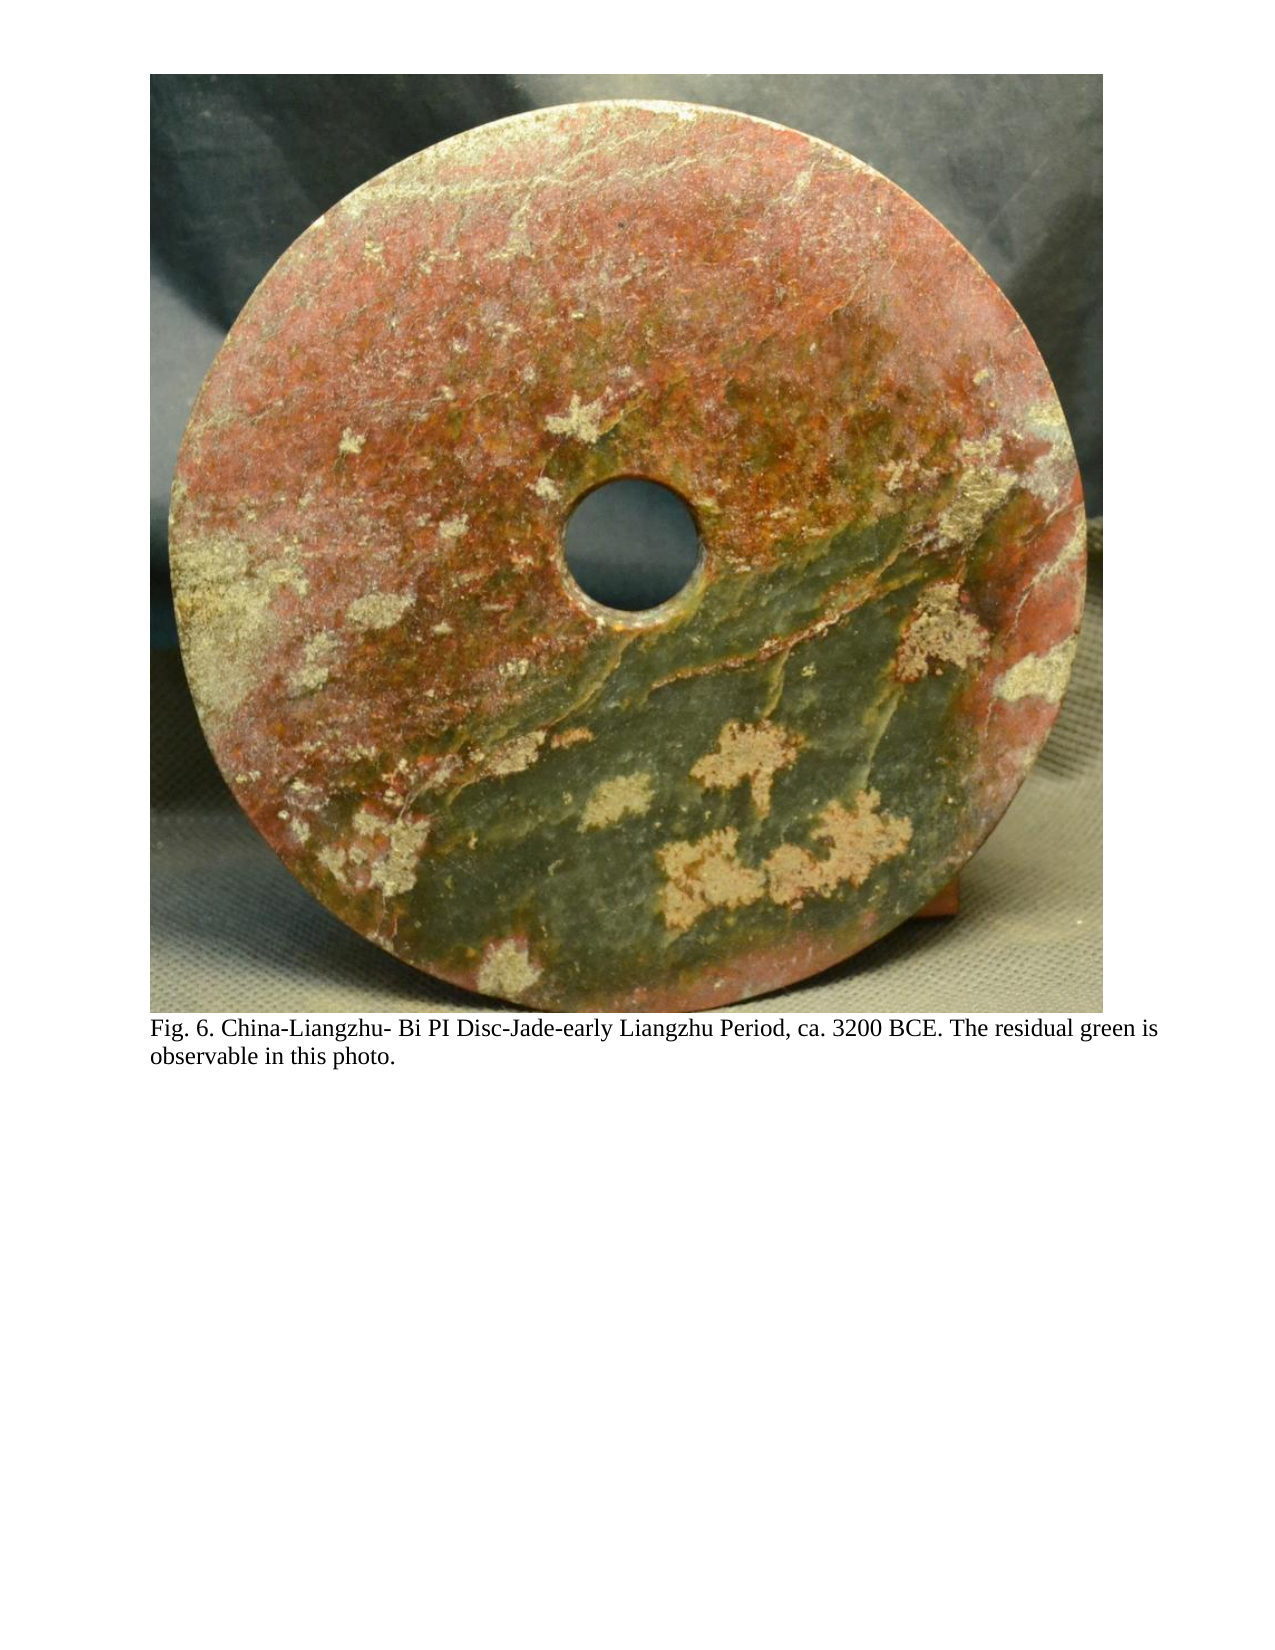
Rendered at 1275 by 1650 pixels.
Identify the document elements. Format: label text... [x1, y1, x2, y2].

text Fig. 6. China-Liangzhu- Bi PI Disc-Jade-early Liangzhu Period, ca. 3200 BCE. The residual green is observable in this photo. [150, 1013, 1200, 1070]
picture [150, 74, 1103, 1013]
